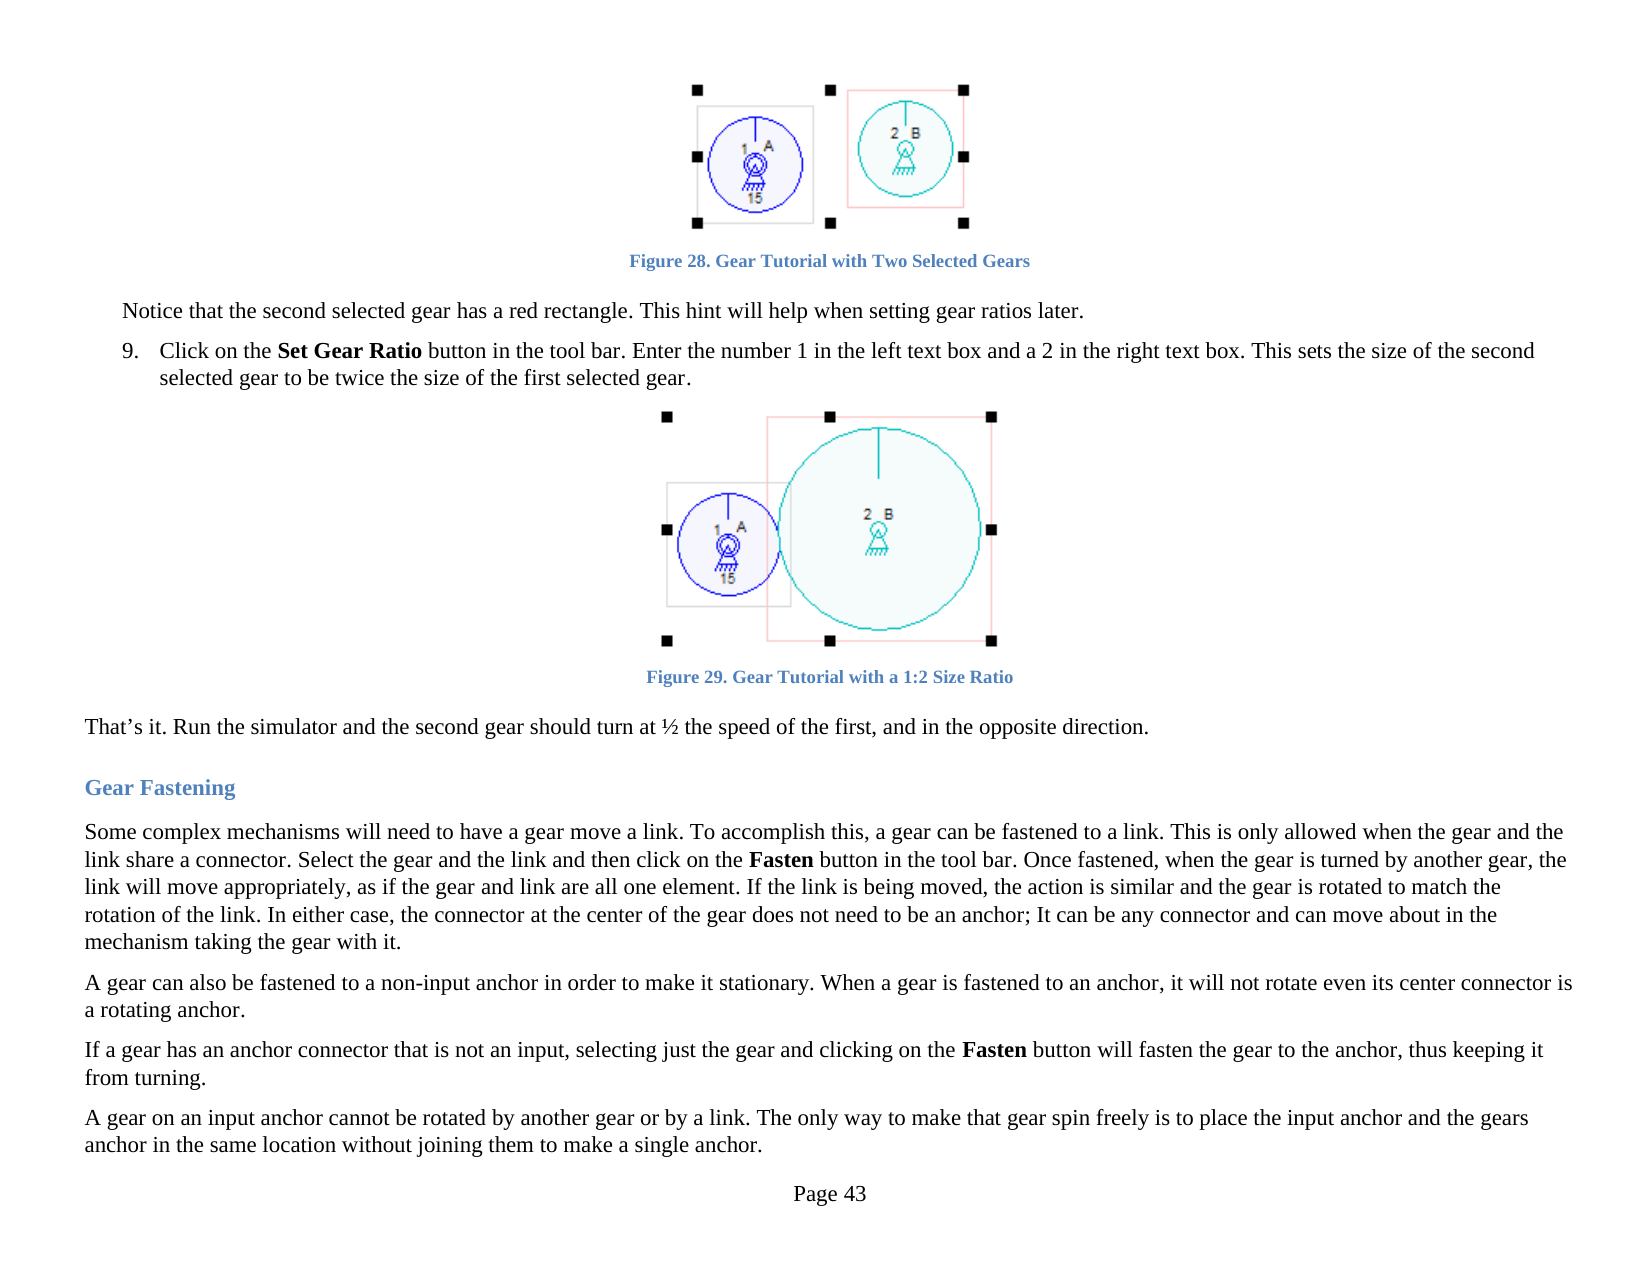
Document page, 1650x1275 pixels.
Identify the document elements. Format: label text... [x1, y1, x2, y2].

text Some complex mechanisms will need to have a gear move a link. To accomplish this, a gear can be fastened to a link. This is only allowed when the gear and the link share a connector. Select the gear and the link and then click on the Fasten button in the tool bar. Once fastened, when the gear is turned by another gear, the link will move appropriately, as if the gear and link are all one element. If the link is being moved, the action is similar and the gear is rotated to match the rotation of the link. In either case, the connector at the center of the gear does not need to be an anchor; It can be any connector and can move about in the mechanism taking the gear with it. [84, 818, 1575, 955]
subtitle Gear Fastening [84, 774, 1575, 800]
list Click on the Set Gear Ratio button in the tool bar. Enter the number 1 in the left text box and a 2 in the right text box. This sets the size of the second selected gear to be twice the size of the first selected gear. [122, 337, 1575, 391]
text A gear on an input anchor cannot be rotated by another gear or by a link. The only way to make that gear spin freely is to place the input anchor and the gears anchor in the same location without joining them to make a single anchor. [84, 1104, 1575, 1158]
picture [654, 404, 1005, 653]
text Notice that the second selected gear has a red rectangle. This hint will help when setting gear ratios later. [122, 297, 1575, 323]
picture [686, 75, 974, 237]
text That’s it. Run the simulator and the second gear should turn at ½ the speed of the first, and in the opposite direction. [84, 713, 1575, 739]
text If a gear has an anchor connector that is not an input, selecting just the gear and clicking on the Fasten button will fasten the gear to the anchor, thus keeping it from turning. [84, 1036, 1575, 1090]
text A gear can also be fastened to a non-input anchor in order to make it stationary. When a gear is fastened to an anchor, it will not rotate even its center connector is a rotating anchor. [84, 968, 1575, 1022]
